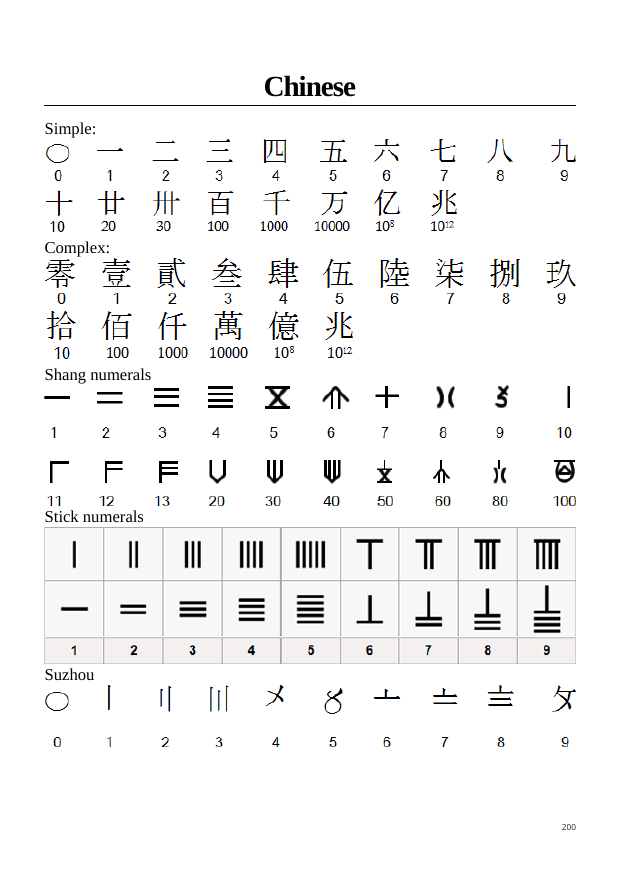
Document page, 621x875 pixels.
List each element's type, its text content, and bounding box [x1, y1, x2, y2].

text Stick numerals [44, 507, 576, 526]
text Complex: [44, 238, 576, 257]
picture [44, 258, 576, 364]
picture [44, 527, 576, 664]
picture [44, 685, 576, 747]
subtitle Chinese [44, 69, 576, 105]
picture [44, 139, 576, 237]
text Suzhou [44, 664, 576, 684]
picture [44, 385, 576, 506]
text Simple: [44, 118, 576, 138]
text Shang numerals [44, 365, 576, 384]
